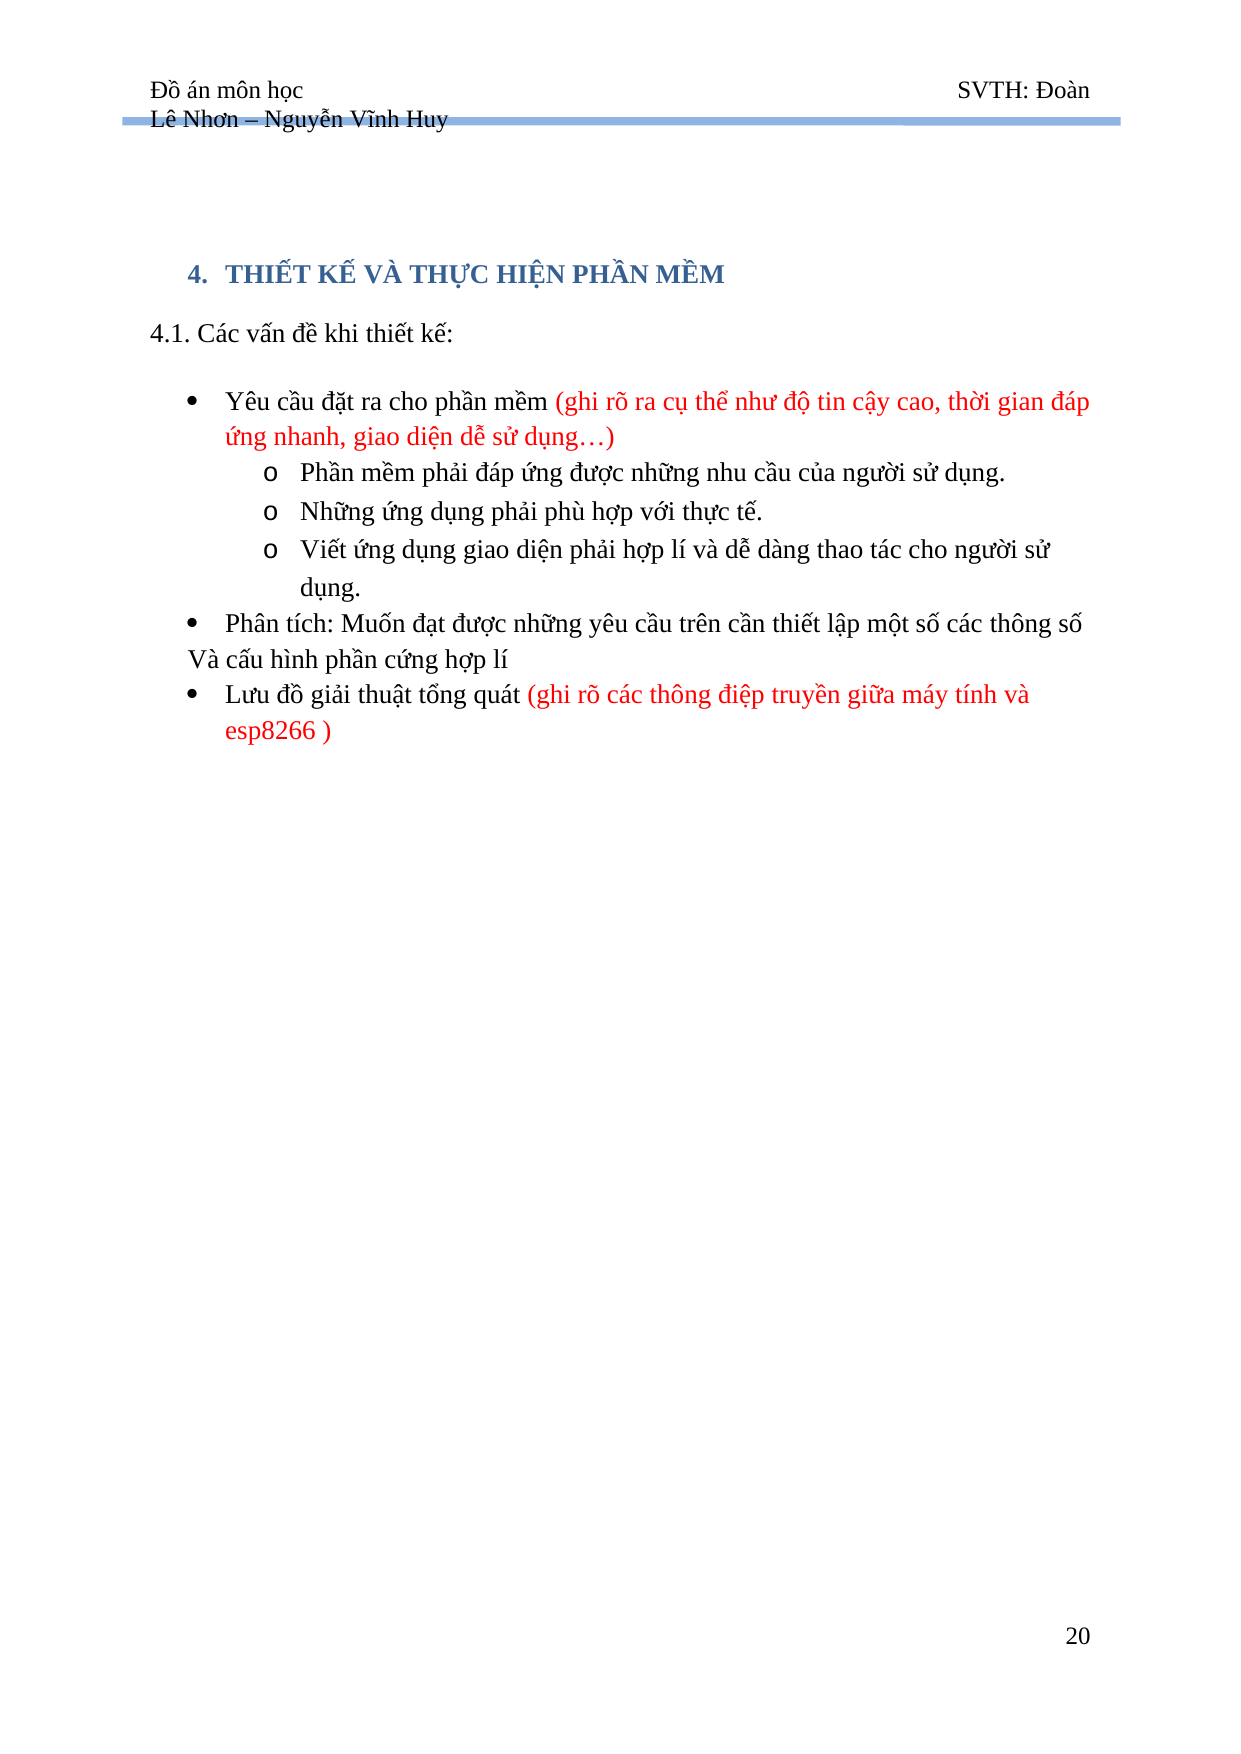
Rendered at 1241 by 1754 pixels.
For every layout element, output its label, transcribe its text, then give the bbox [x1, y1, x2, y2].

subtitle THIẾT KẾ VÀ THỰC HIỆN PHẦN MỀM [187, 258, 1090, 289]
list Phần mềm phải đáp ứng được những nhu cầu của người sử dụng. [262, 456, 1090, 489]
text 4.1. Các vấn đề khi thiết kế: [150, 317, 1090, 348]
list Phân tích: Muốn đạt được những yêu cầu trên cần thiết lập một số các thông số [187, 607, 1090, 638]
list Viết ứng dụng giao diện phải hợp lí và dễ dàng thao tác cho người sử dụng. [262, 533, 1090, 602]
list Yêu cầu đặt ra cho phần mềm (ghi rõ ra cụ thể như độ tin cậy cao, thời gian đáp ứng nhanh, giao diện dễ sử dụng…) [187, 384, 1090, 452]
list Và cấu hình phần cứng hợp lí [187, 643, 1090, 674]
list Lưu đồ giải thuật tổng quát (ghi rõ các thông điệp truyền giữa máy tính và esp8266 ) [187, 678, 1090, 745]
list Những ứng dụng phải phù hợp với thực tế. [262, 494, 1090, 528]
